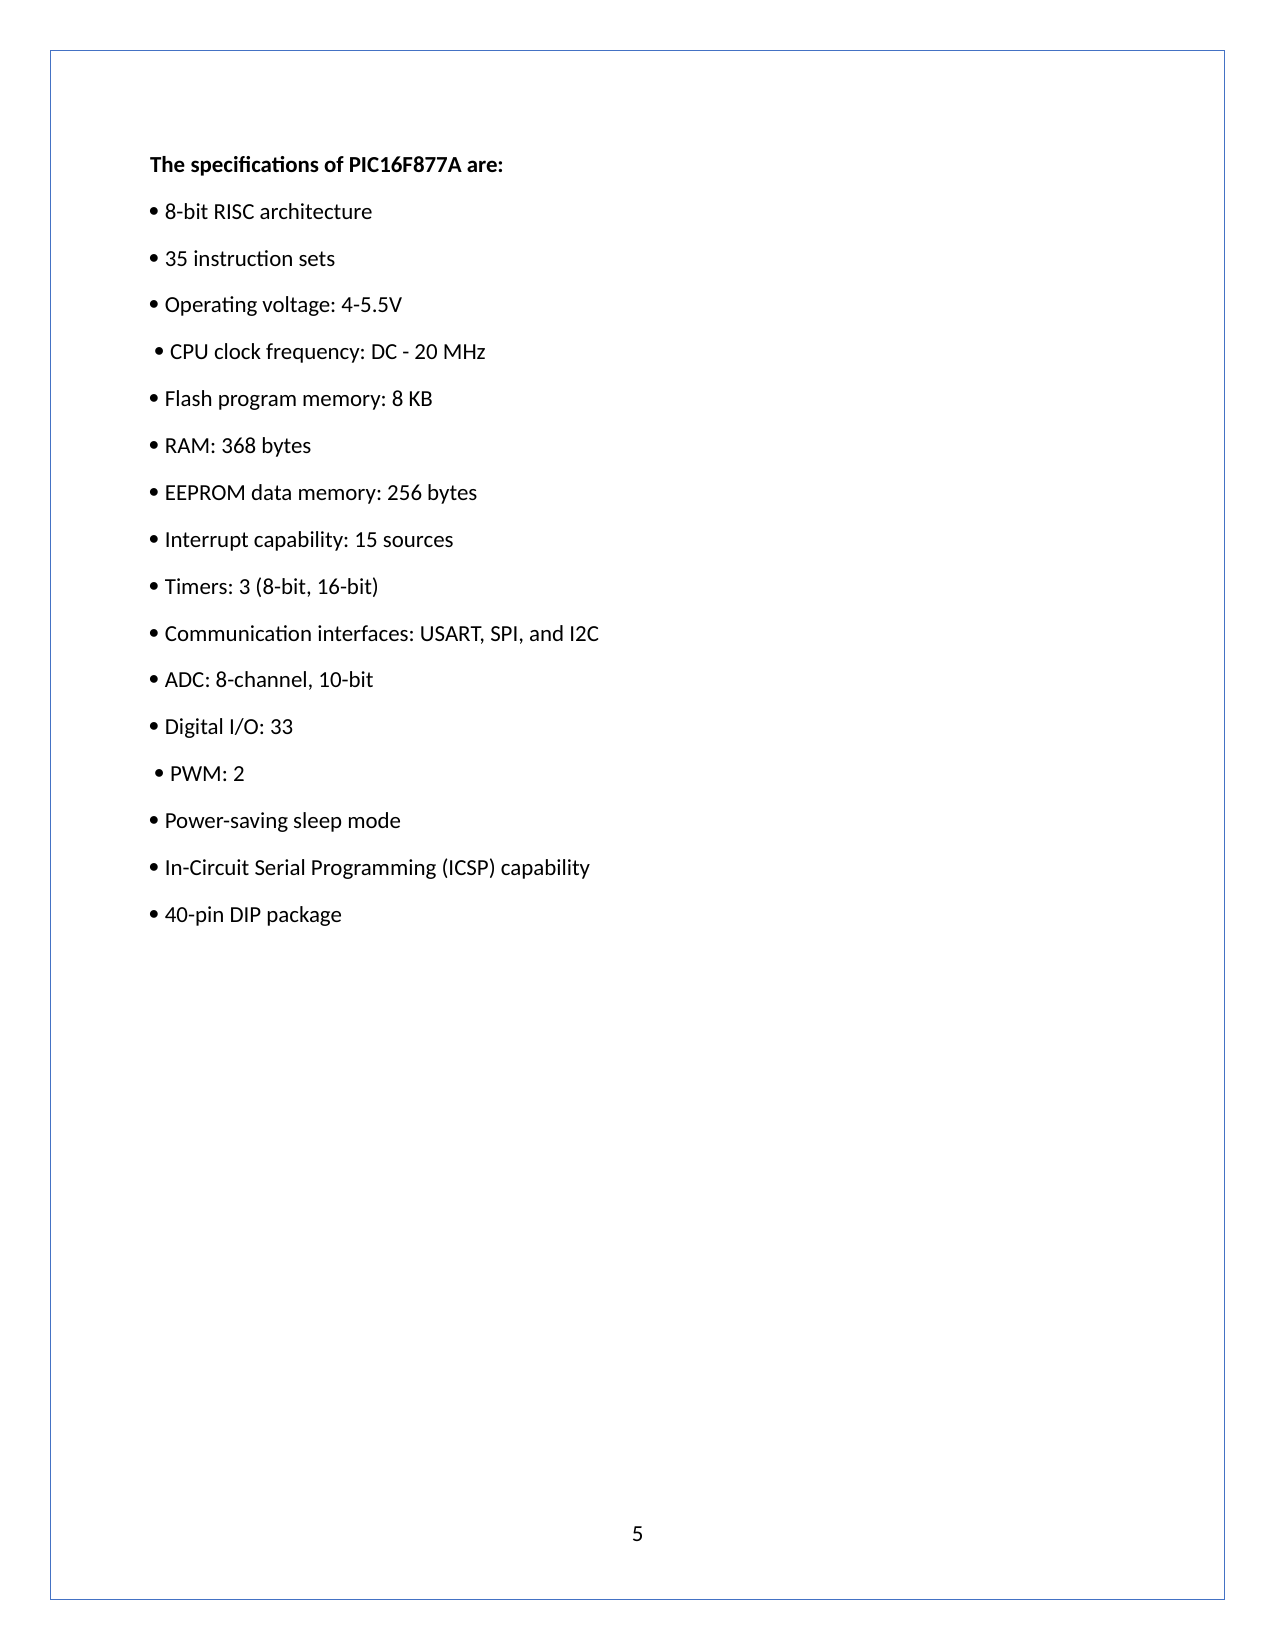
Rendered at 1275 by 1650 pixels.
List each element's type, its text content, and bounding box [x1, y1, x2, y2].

text The specifications of PIC16F877A are: [150, 150, 1125, 178]
text Timers: 3 (8-bit, 16-bit) [150, 572, 1125, 600]
text ADC: 8-channel, 10-bit [150, 666, 1125, 694]
text Operating voltage: 4-5.5V [150, 291, 1125, 319]
text 8-bit RISC architecture [150, 197, 1125, 225]
text Interrupt capability: 15 sources [150, 525, 1125, 553]
text 40-pin DIP package [150, 900, 1125, 928]
text Flash program memory: 8 KB [150, 384, 1125, 412]
text 35 instruction sets [150, 244, 1125, 272]
text Communication interfaces: USART, SPI, and I2C [150, 619, 1125, 647]
text EEPROM data memory: 256 bytes [150, 478, 1125, 506]
text Power-saving sleep mode [150, 806, 1125, 834]
text RAM: 368 bytes [150, 431, 1125, 459]
text Digital I/O: 33 [150, 712, 1125, 741]
text In-Circuit Serial Programming (ICSP) capability [150, 853, 1125, 881]
text CPU clock frequency: DC - 20 MHz [150, 337, 1125, 366]
text PWM: 2 [150, 759, 1125, 787]
